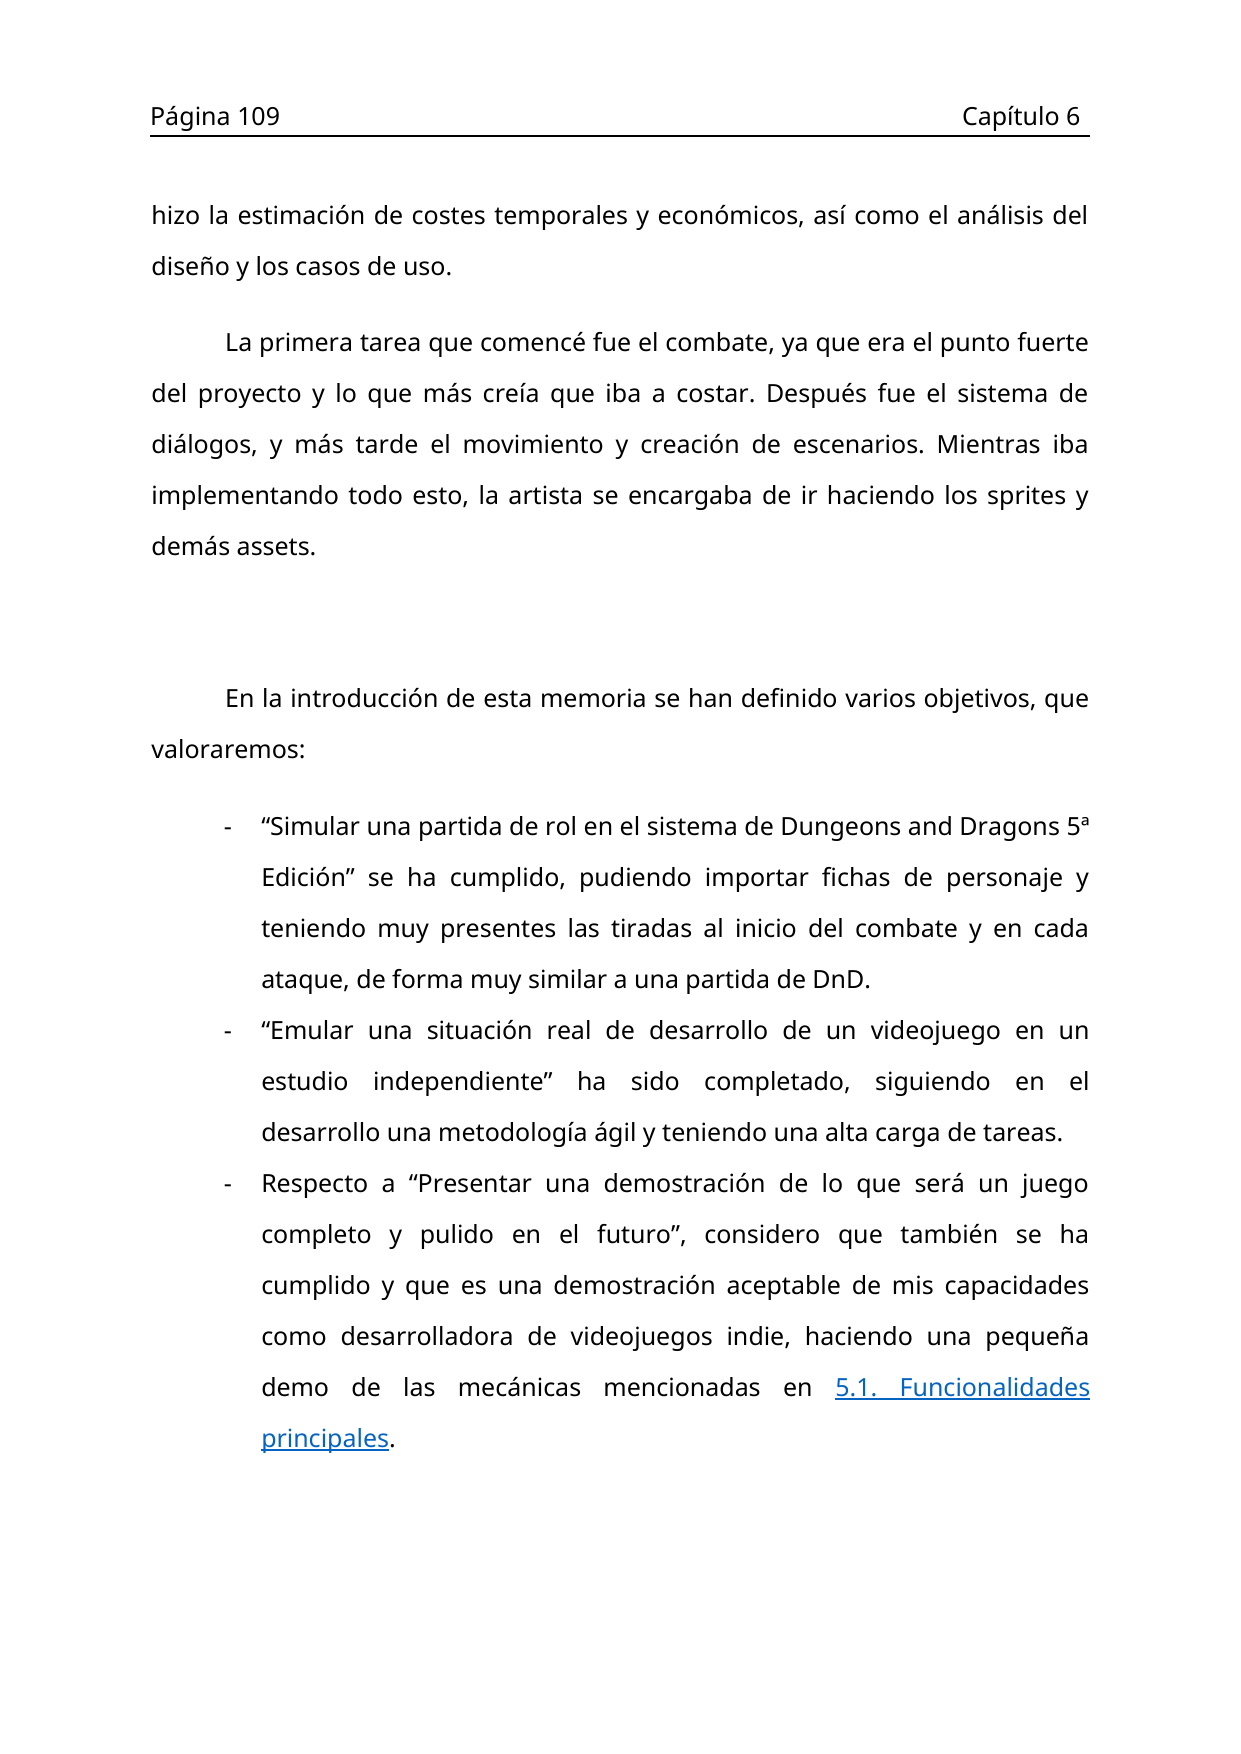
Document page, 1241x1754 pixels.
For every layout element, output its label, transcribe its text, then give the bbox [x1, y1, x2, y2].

list “Emular una situación real de desarrollo de un videojuego en un estudio independiente” ha sido completado, siguiendo en el desarrollo una metodología ágil y teniendo una alta carga de tareas. [223, 1012, 1090, 1148]
list Respecto a “Presentar una demostración de lo que será un juego completo y pulido en el futuro”, considero que también se ha cumplido y que es una demostración aceptable de mis capacidades como desarrolladora de videojuegos indie, haciendo una pequeña demo de las mecánicas mencionadas en 5.1. Funcionalidades principales. [223, 1166, 1090, 1455]
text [151, 198, 1090, 283]
text En la introducción de esta memoria se han definido varios objetivos, que valoraremos: [151, 681, 1090, 766]
list “Simular una partida de rol en el sistema de Dungeons and Dragons 5ª Edición” se ha cumplido, pudiendo importar fichas de personaje y teniendo muy presentes las tiradas al inicio del combate y en cada ataque, de forma muy similar a una partida de DnD. [223, 808, 1090, 995]
text La primera tarea que comencé fue el combate, ya que era el punto fuerte del proyecto y lo que más creía que iba a costar. Después fue el sistema de diálogos, y más tarde el movimiento y creación de escenarios. Mientras iba implementando todo esto, la artista se encargaba de ir haciendo los sprites y demás assets. [151, 325, 1090, 563]
